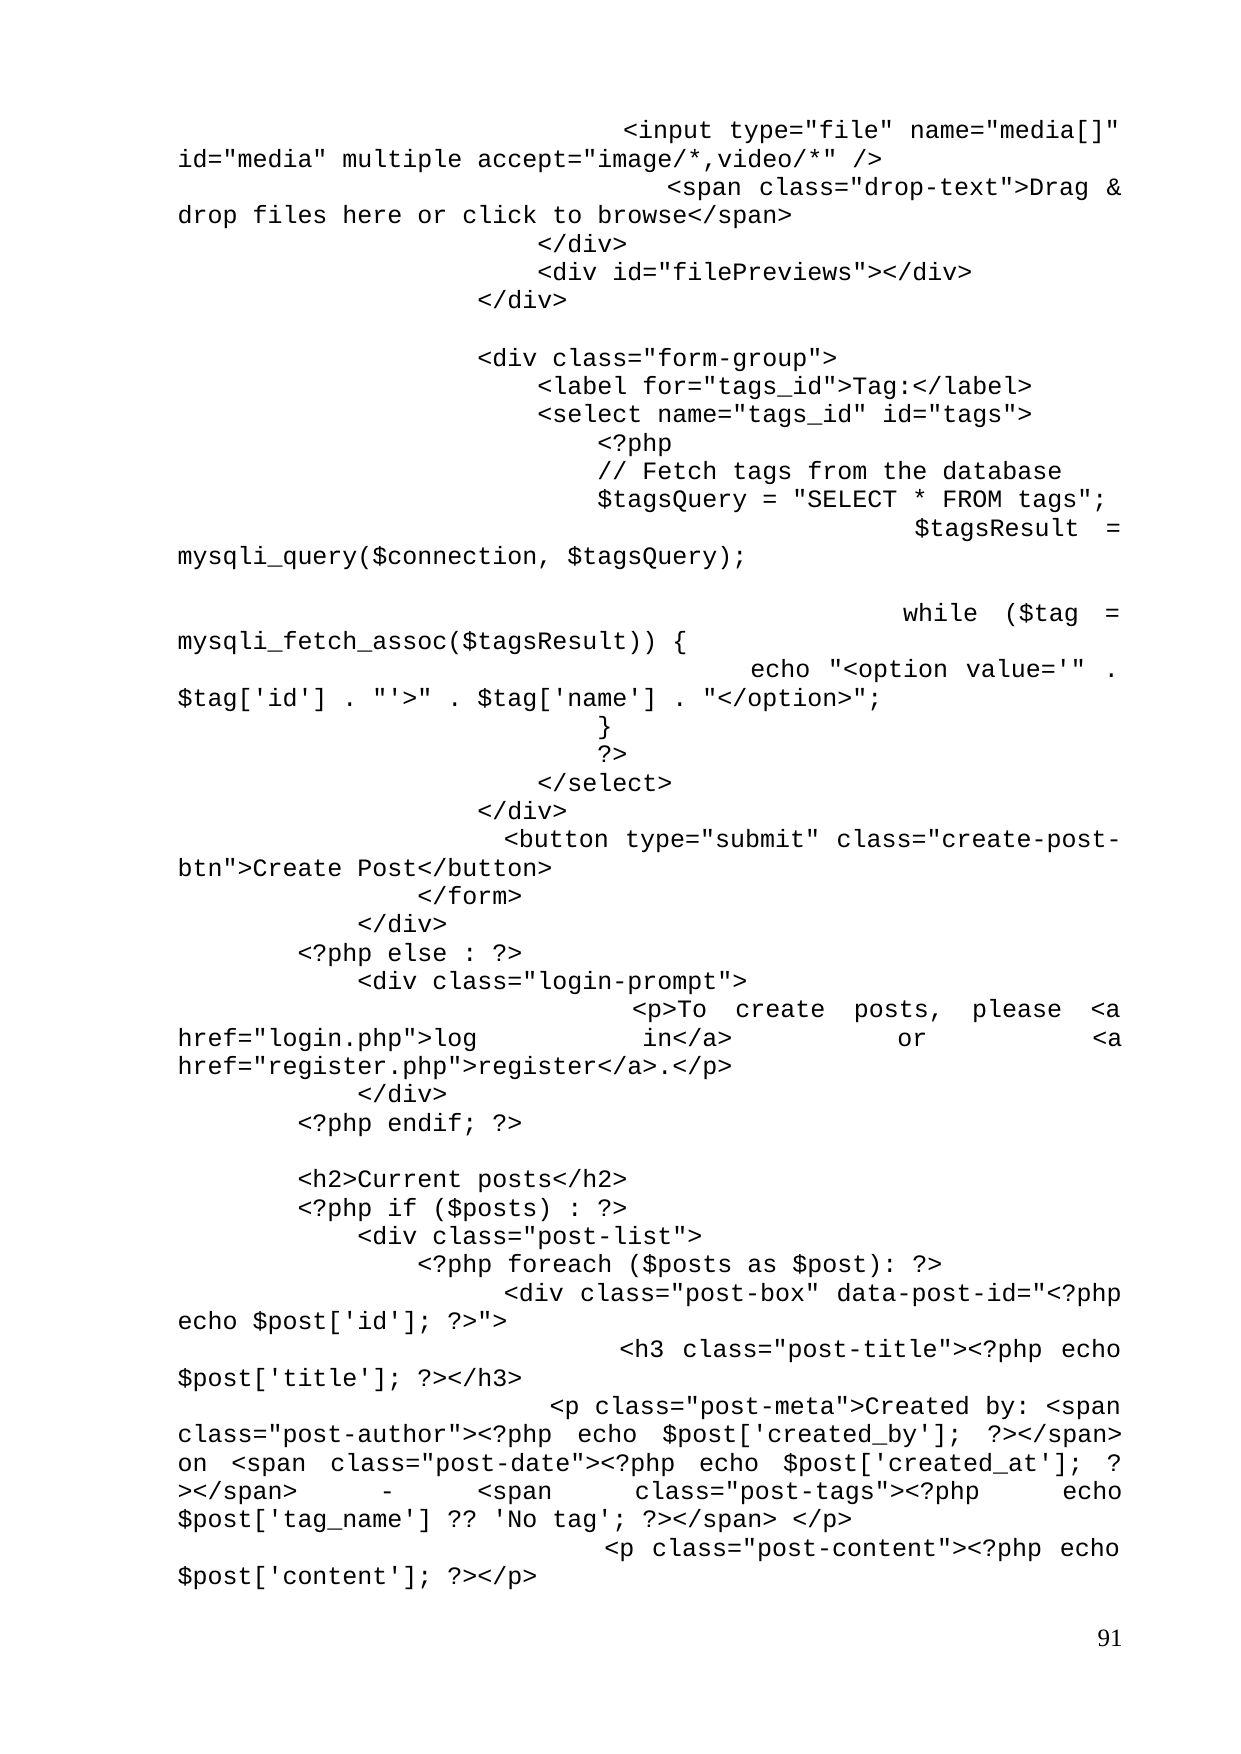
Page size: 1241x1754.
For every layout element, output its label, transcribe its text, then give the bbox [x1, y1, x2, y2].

text <input type="file" name="media[]" id="media" multiple accept="image/*,video/*" /> [177, 118, 1122, 175]
text <select name="tags_id" id="tags"> [177, 402, 1122, 430]
text <div class="login-prompt"> [177, 968, 1122, 997]
text </form> [177, 883, 1122, 912]
text while ($tag = mysqli_fetch_assoc($tagsResult)) { [177, 600, 1122, 657]
text <div class="post-box" data-post-id="<?php echo $post['id']; ?>"> [177, 1280, 1122, 1337]
text <p class="post-content"><?php echo $post['content']; ?></p> [177, 1535, 1122, 1592]
text <?php else : ?> [177, 940, 1122, 968]
text $tagsQuery = "SELECT * FROM tags"; [177, 487, 1122, 515]
text echo "<option value='" . $tag['id'] . "'>" . $tag['name'] . "</option>"; [177, 657, 1122, 713]
text <div id="filePreviews"></div> [177, 260, 1122, 288]
text <span class="drop-text">Drag & drop files here or click to browse</span> [177, 175, 1122, 231]
text ?> [177, 742, 1122, 770]
text </div> [177, 231, 1122, 260]
text <?php foreach ($posts as $post): ?> [177, 1252, 1122, 1280]
text <button type="submit" class="create-post-btn">Create Post</button> [177, 827, 1122, 883]
text $tagsResult = mysqli_query($connection, $tagsQuery); [177, 515, 1122, 572]
text // Fetch tags from the database [177, 458, 1122, 487]
text <p class="post-meta">Created by: <span class="post-author"><?php echo $post['created_by']; ?></span> on <span class="post-date"><?php echo $post['created_at']; ?></span> - <span class="post-tags"><?php echo $post['tag_name'] ?? 'No tag'; ?></span> </p> [177, 1393, 1122, 1535]
text <p>To create posts, please <a href="login.php">log in</a> or <a href="register.php">register</a>.</p> [177, 997, 1122, 1082]
text <div class="form-group"> [177, 345, 1122, 373]
text </div> [177, 288, 1122, 316]
text <?php [177, 430, 1122, 458]
text } [177, 713, 1122, 742]
text <?php if ($posts) : ?> [177, 1195, 1122, 1223]
text <h2>Current posts</h2> [177, 1167, 1122, 1195]
text <div class="post-list"> [177, 1223, 1122, 1252]
text <label for="tags_id">Tag:</label> [177, 373, 1122, 402]
text </div> [177, 798, 1122, 827]
text </select> [177, 770, 1122, 798]
text </div> [177, 912, 1122, 940]
text </div> [177, 1082, 1122, 1110]
text <h3 class="post-title"><?php echo $post['title']; ?></h3> [177, 1337, 1122, 1393]
text <?php endif; ?> [177, 1110, 1122, 1138]
